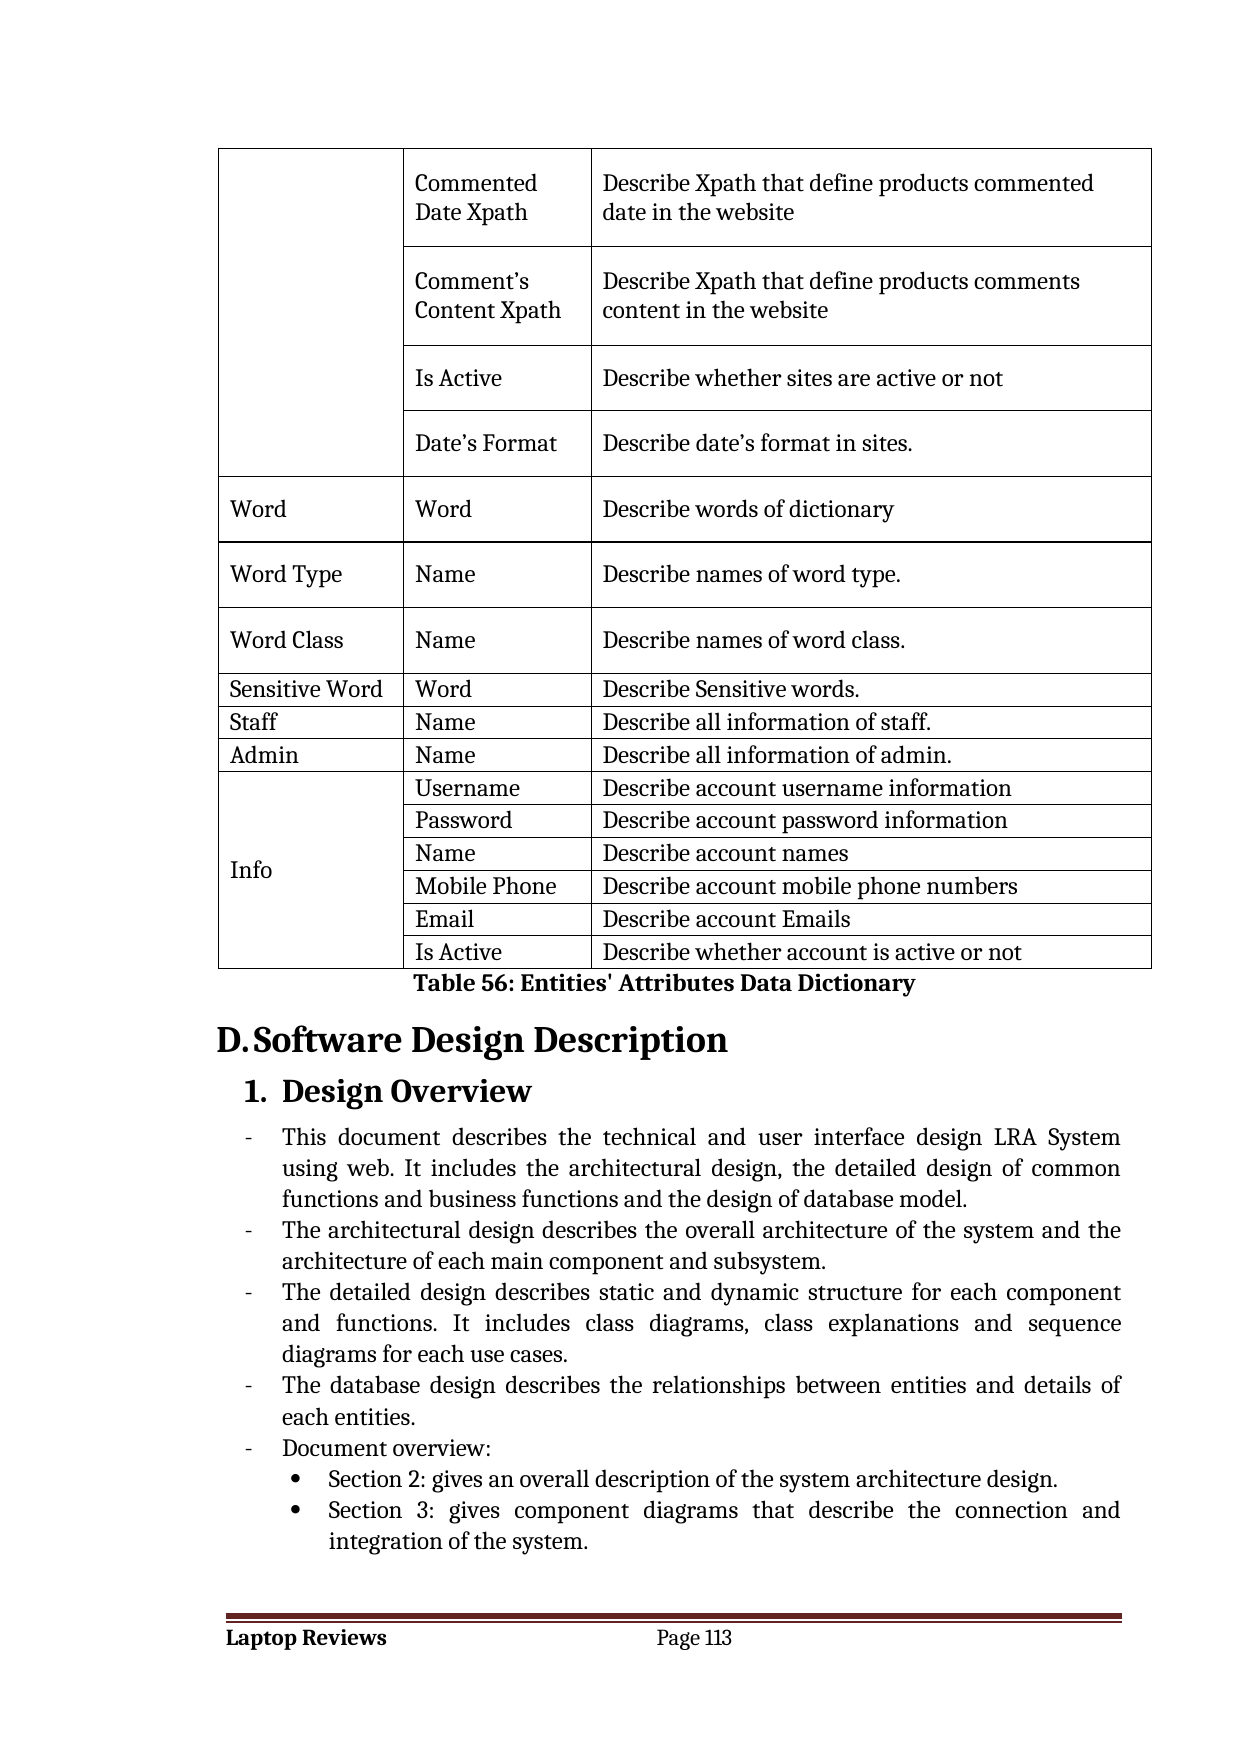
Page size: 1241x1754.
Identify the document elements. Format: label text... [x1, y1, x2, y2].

table_cell Describe date’s format in sites. [592, 411, 1151, 476]
table_cell Is Active [404, 346, 591, 410]
table_cell Password [404, 805, 591, 837]
table_cell Date’s Format [404, 411, 591, 476]
list The detailed design describes static and dynamic structure for each component and functions. It includes class diagrams, class explanations and sequence diagrams for each use cases. [244, 1278, 1122, 1369]
table_cell Sensitive Word [219, 674, 403, 706]
table_cell Admin [219, 739, 403, 771]
table_cell Name [404, 543, 591, 607]
list Document overview: [244, 1433, 1122, 1462]
table_cell Name [404, 608, 591, 673]
text Table 56: Entities' Attributes Data Dictionary [207, 969, 1122, 998]
table_cell Word [219, 477, 403, 541]
table_cell Name [404, 707, 591, 738]
table_cell Describe all information of staff. [592, 707, 1151, 738]
table_cell Describe Sensitive words. [592, 674, 1151, 706]
table_cell Info [219, 772, 403, 968]
table_cell Describe Xpath that define products comments content in the website [592, 247, 1151, 344]
table_cell Describe whether sites are active or not [592, 346, 1151, 410]
table_cell Word Class [219, 608, 403, 673]
table_cell Describe all information of admin. [592, 739, 1151, 771]
table_cell Describe account Emails [592, 904, 1151, 935]
table_cell Describe account username information [592, 772, 1151, 804]
table_cell Word [404, 674, 591, 706]
table_cell Name [404, 739, 591, 771]
list Section 2: gives an overall description of the system architecture design. [291, 1464, 1122, 1493]
list This document describes the technical and user interface design LRA System using web. It includes the architectural design, the detailed design of common functions and business functions and the design of database model. [244, 1123, 1122, 1214]
table_cell Describe account password information [592, 805, 1151, 837]
list Section 3: gives component diagrams that describe the connection and integration of the system. [291, 1496, 1122, 1555]
table_cell Commented Date Xpath [404, 149, 591, 246]
list The database design describes the relationships between entities and details of each entities. [244, 1371, 1122, 1431]
table_cell Describe words of dictionary [592, 477, 1151, 541]
table_cell Email [404, 904, 591, 935]
table_cell Describe names of word type. [592, 543, 1151, 607]
table_cell Describe whether account is active or not [592, 936, 1151, 968]
table_cell Staff [219, 707, 403, 738]
table_cell Comment’s Content Xpath [404, 247, 591, 344]
table_cell Word Type [219, 543, 403, 607]
table_cell Describe account names [592, 838, 1151, 869]
table_cell Mobile Phone [404, 871, 591, 902]
table_cell Username [404, 772, 591, 804]
table_cell Is Active [404, 936, 591, 968]
subtitle Design Overview [244, 1072, 1122, 1111]
table_cell Describe names of word class. [592, 608, 1151, 673]
list The architectural design describes the overall architecture of the system and the architecture of each main component and subsystem. [244, 1216, 1122, 1276]
subtitle Software Design Description [216, 1019, 1122, 1062]
table_cell Describe Xpath that define products commented date in the website [592, 149, 1151, 246]
table_cell Word [404, 477, 591, 541]
table_cell Name [404, 838, 591, 869]
table_cell Describe account mobile phone numbers [592, 871, 1151, 902]
